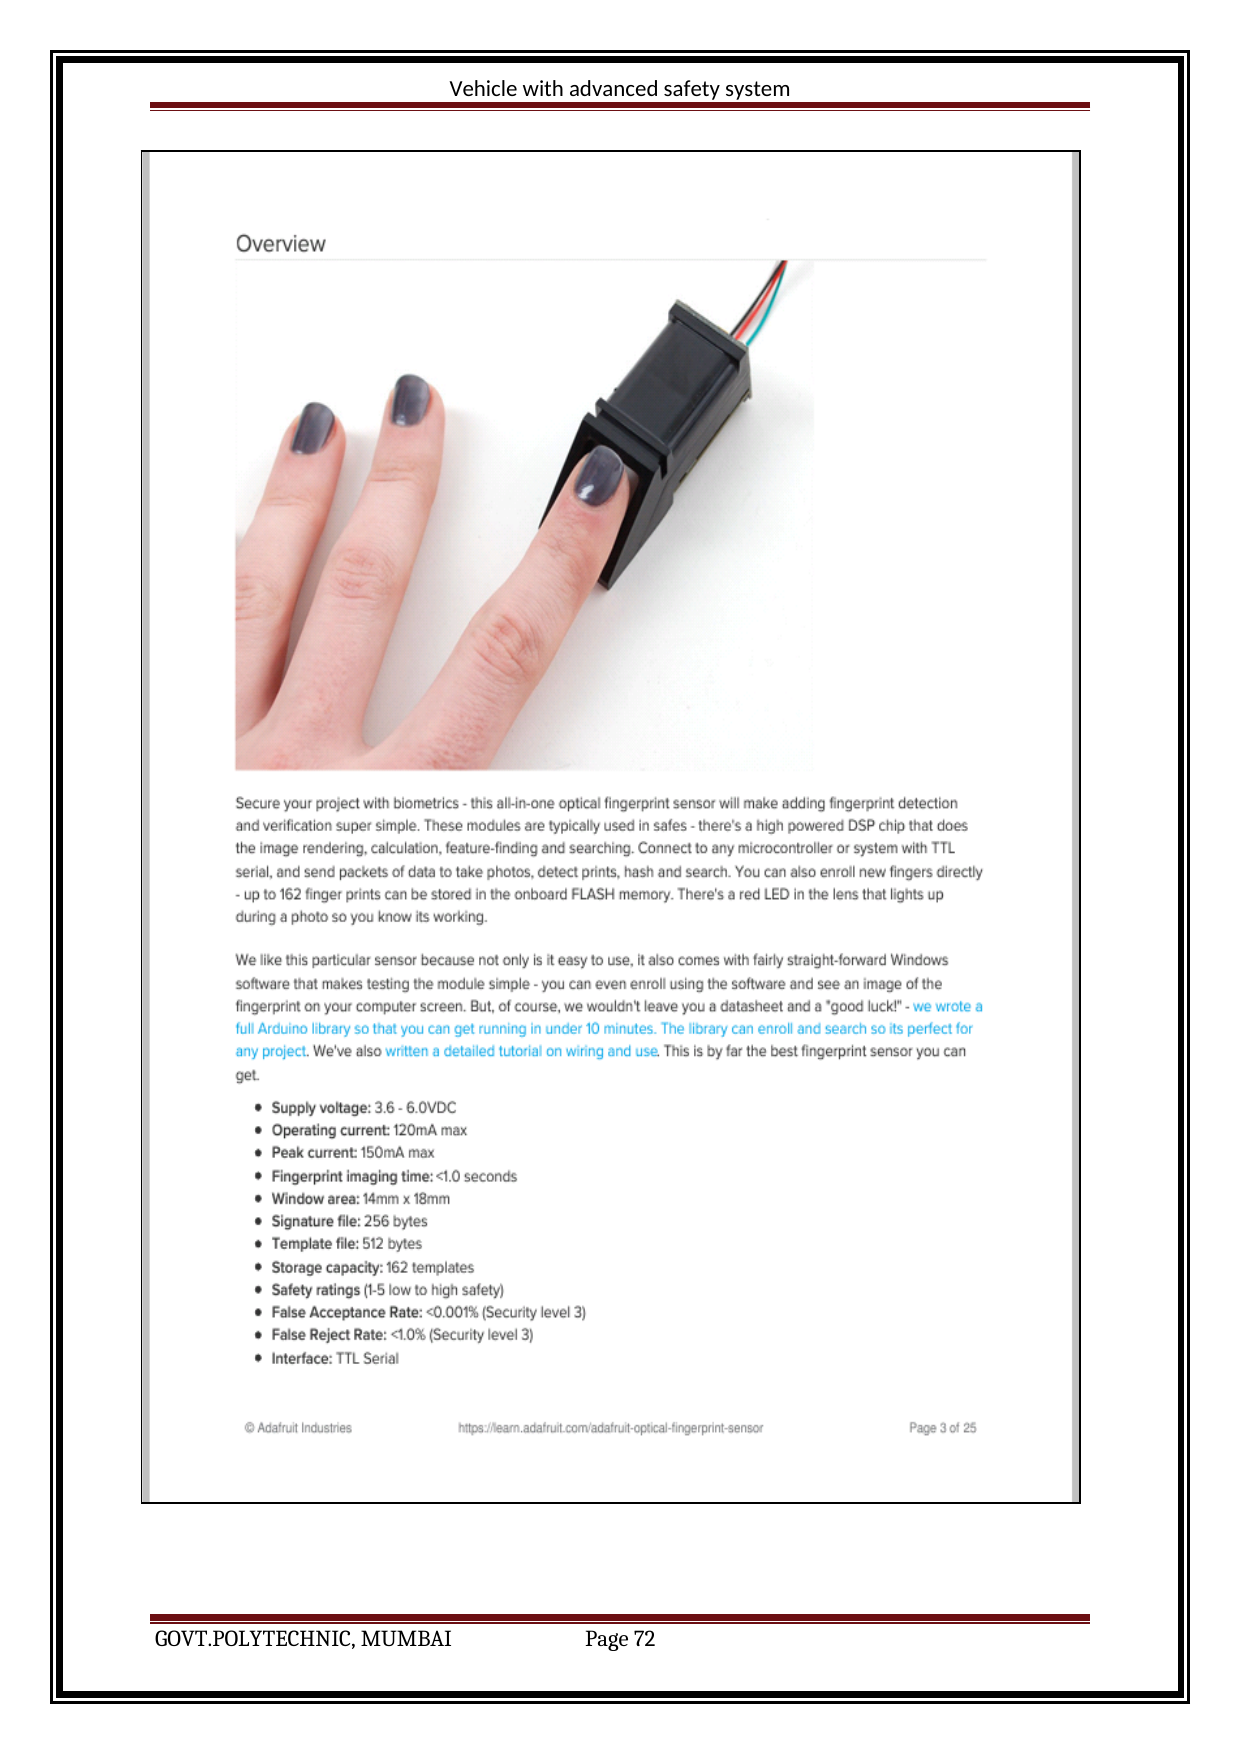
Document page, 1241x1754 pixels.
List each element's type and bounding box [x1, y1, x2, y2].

picture [142, 152, 1079, 1502]
